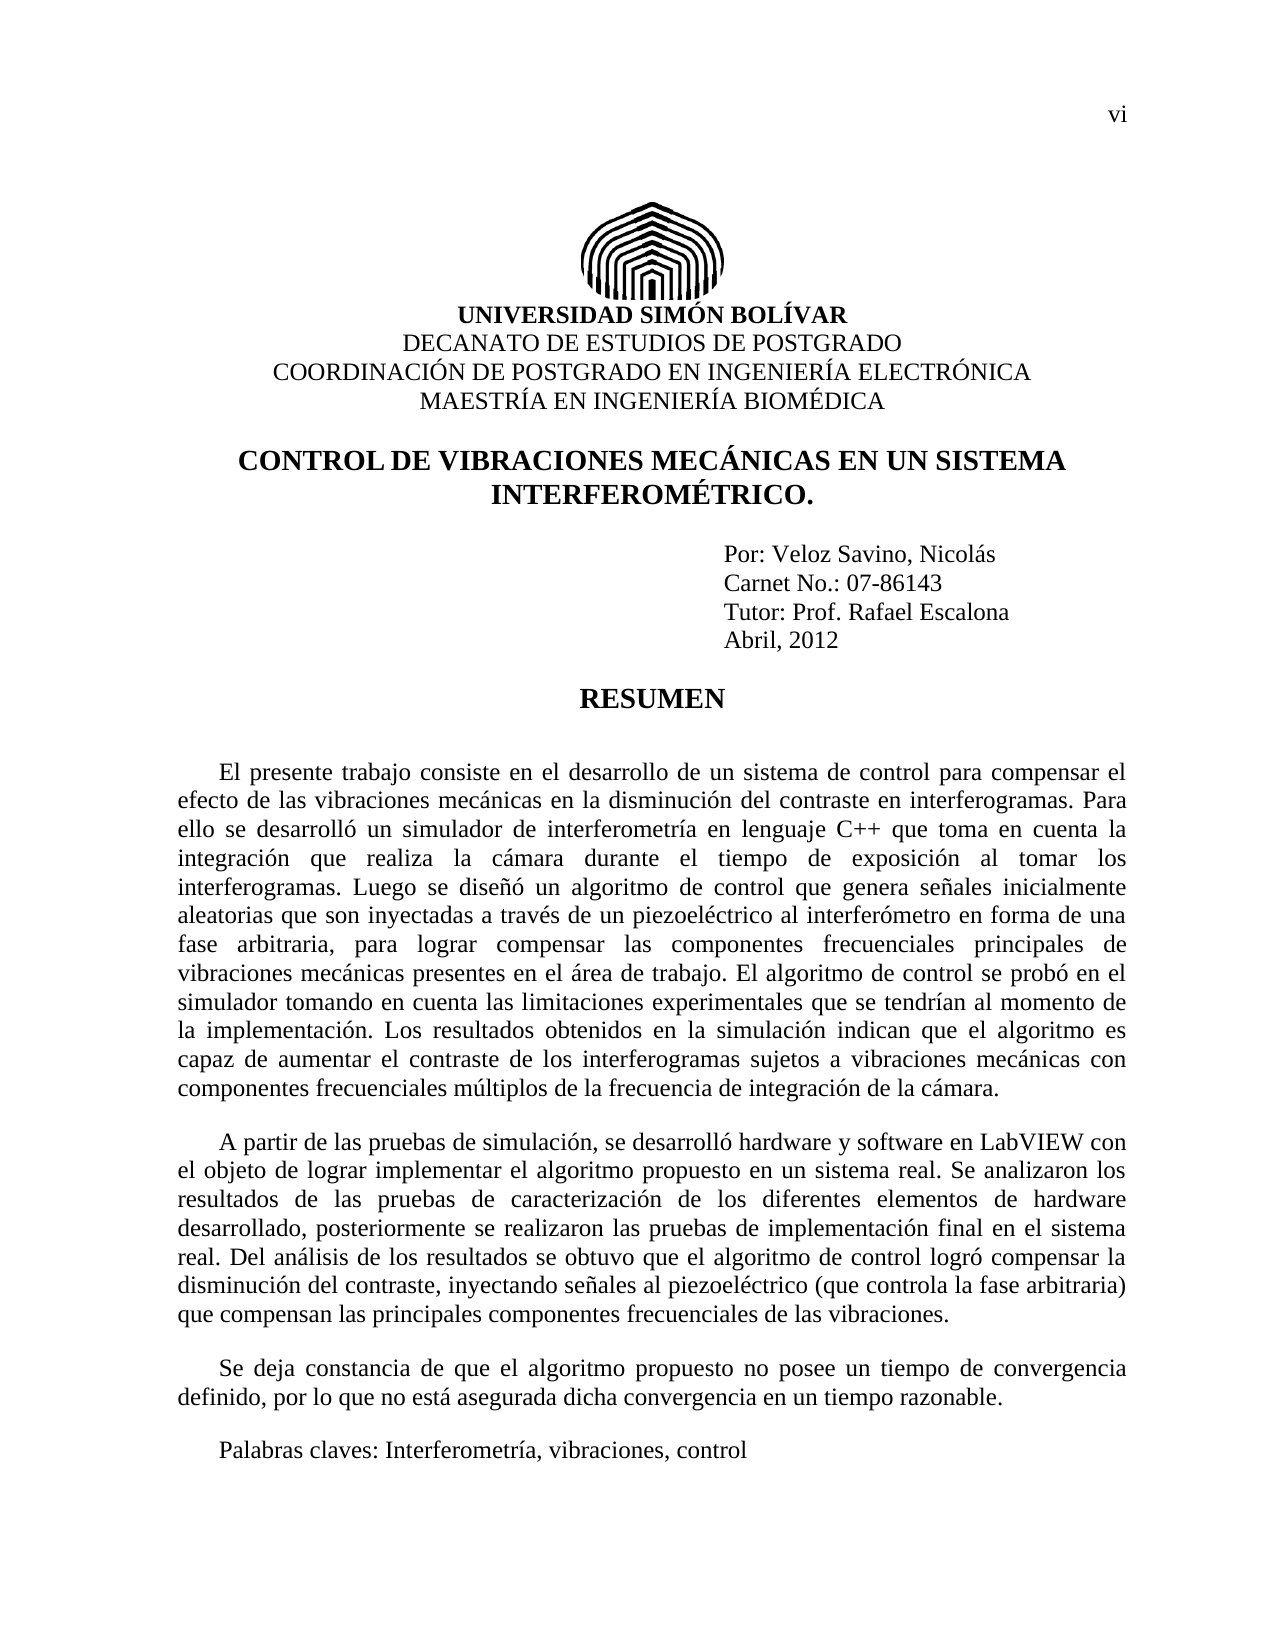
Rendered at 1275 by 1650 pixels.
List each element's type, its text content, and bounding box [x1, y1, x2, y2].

text A partir de las pruebas de simulación, se desarrolló hardware y software en LabVIEW con el objeto de lograr implementar el algoritmo propuesto en un sistema real. Se analizaron los resultados de las pruebas de caracterización de los diferentes elementos de hardware desarrollado, posteriormente se realizaron las pruebas de implementación final en el sistema real. Del análisis de los resultados se obtuvo que el algoritmo de control logró compensar la disminución del contraste, inyectando señales al piezoeléctrico (que controla la fase arbitraria) que compensan las principales componentes frecuenciales de las vibraciones. [177, 1127, 1127, 1328]
text Palabras claves: Interferometría, vibraciones, control [177, 1436, 1127, 1464]
text MAESTRÍA EN INGENIERÍA BIOMÉDICA [177, 386, 1127, 415]
text Por: Veloz Savino, Nicolás [723, 539, 1127, 568]
text Abril, 2012 [723, 626, 1127, 654]
text Carnet No.: 07-86143 [723, 568, 1127, 597]
text Tutor: Prof. Rafael Escalona [723, 597, 1127, 626]
picture [580, 201, 724, 300]
text COORDINACIÓN DE POSTGRADO EN INGENIERÍA ELECTRÓNICA [177, 357, 1127, 386]
text CONTROL DE VIBRACIONES MECÁNICAS EN UN SISTEMA INTERFEROMÉTRICO. [177, 443, 1127, 511]
text Se deja constancia de que el algoritmo propuesto no posee un tiempo de convergencia definido, por lo que no está asegurada dicha convergencia en un tiempo razonable. [177, 1353, 1127, 1411]
text DECANATO DE ESTUDIOS DE POSTGRADO [177, 328, 1127, 357]
subtitle RESUMEN [177, 681, 1127, 715]
text UNIVERSIDAD SIMÓN BOLÍVAR [177, 300, 1127, 328]
text El presente trabajo consiste en el desarrollo de un sistema de control para compensar el efecto de las vibraciones mecánicas en la disminución del contraste en interferogramas. Para ello se desarrolló un simulador de interferometría en lenguaje C++ que toma en cuenta la integración que realiza la cámara durante el tiempo de exposición al tomar los interferogramas. Luego se diseñó un algoritmo de control que genera señales inicialmente aleatorias que son inyectadas a través de un piezoeléctrico al interferómetro en forma de una fase arbitraria, para lograr compensar las componentes frecuenciales principales de vibraciones mecánicas presentes en el área de trabajo. El algoritmo de control se probó en el simulador tomando en cuenta las limitaciones experimentales que se tendrían al momento de la implementación. Los resultados obtenidos en la simulación indican que el algoritmo es capaz de aumentar el contraste de los interferogramas sujetos a vibraciones mecánicas con componentes frecuenciales múltiplos de la frecuencia de integración de la cámara. [177, 757, 1127, 1102]
